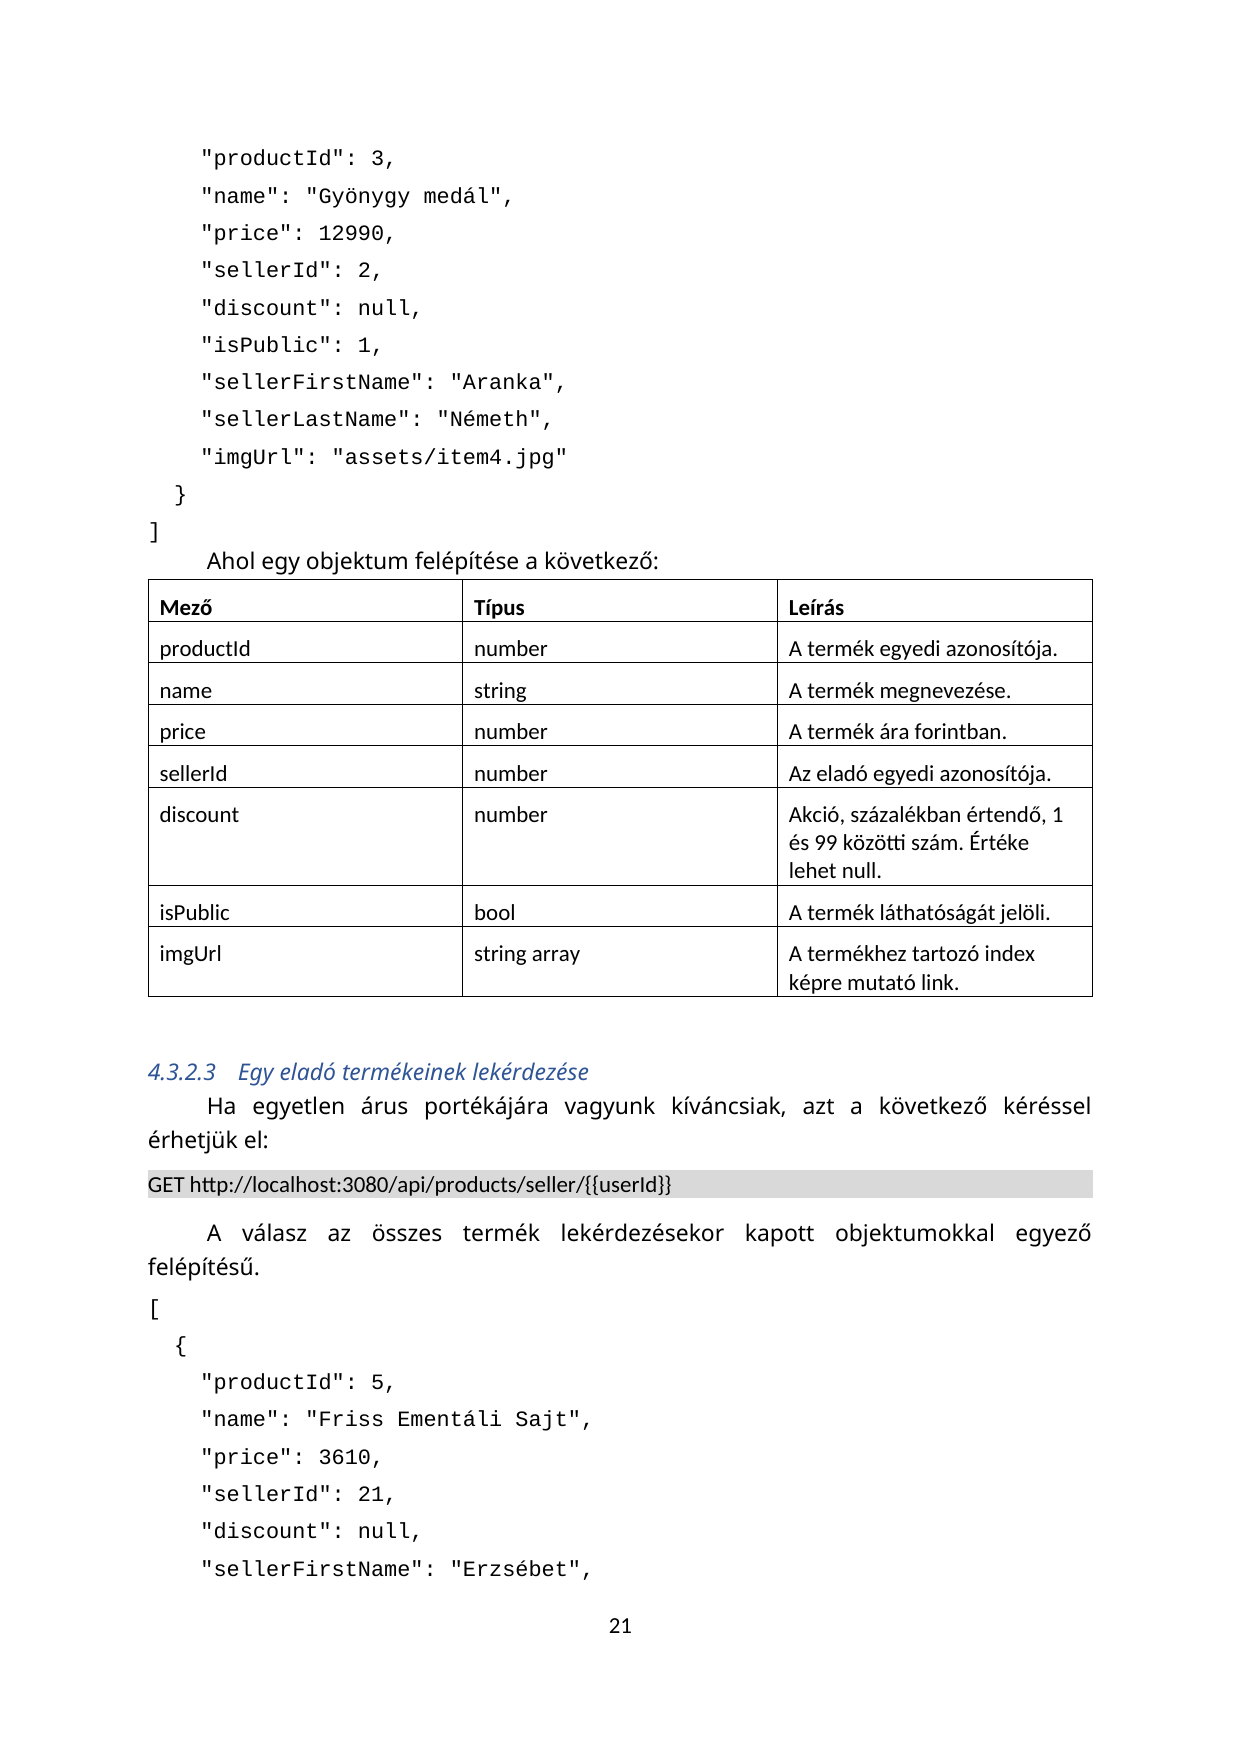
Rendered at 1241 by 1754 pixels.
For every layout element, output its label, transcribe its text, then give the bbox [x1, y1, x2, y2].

text ] [148, 521, 1093, 545]
table_cell productId [149, 622, 462, 662]
text "imgUrl": "assets/item4.jpg" [148, 446, 1093, 471]
text Ahol egy objektum felépítése a következő: [148, 545, 1093, 577]
subtitle Egy eladó termékeinek lekérdezése [148, 1056, 1093, 1087]
table_cell isPublic [149, 886, 462, 926]
text GET http://localhost:3080/api/products/seller/{{userId}} [148, 1170, 1093, 1198]
table_cell number [463, 622, 777, 662]
text Ha egyetlen árus portékájára vagyunk kíváncsiak, azt a következő kéréssel érhetjük el: [148, 1090, 1093, 1155]
text } [148, 483, 1093, 508]
table_cell string [463, 663, 777, 704]
text "discount": null, [148, 297, 1093, 322]
table_cell string array [463, 927, 777, 996]
text A válasz az összes termék lekérdezésekor kapott objektumokkal egyező felépítésű. [148, 1217, 1093, 1282]
text "productId": 3, [148, 148, 1093, 172]
text "isPublic": 1, [148, 334, 1093, 359]
text { [148, 1334, 1093, 1359]
table_cell Akció, százalékban értendő, 1 és 99 közötti szám. Értéke lehet null. [778, 788, 1092, 884]
table_cell Az eladó egyedi azonosítója. [778, 746, 1092, 787]
table_cell sellerId [149, 746, 462, 787]
text "name": "Gyönygy medál", [148, 185, 1093, 210]
table_cell A termék megnevezése. [778, 663, 1092, 704]
text "price": 3610, [148, 1446, 1093, 1471]
table_header Leírás [778, 580, 1092, 621]
table_cell number [463, 705, 777, 745]
text "sellerId": 21, [148, 1483, 1093, 1508]
text "discount": null, [148, 1520, 1093, 1545]
text "name": "Friss Ementáli Sajt", [148, 1408, 1093, 1433]
text "sellerFirstName": "Erzsébet", [148, 1558, 1093, 1582]
table_cell name [149, 663, 462, 704]
text [ [148, 1297, 1093, 1321]
table_cell A termék láthatóságát jelöli. [778, 886, 1092, 926]
table_cell price [149, 705, 462, 745]
table_cell imgUrl [149, 927, 462, 996]
table_cell A termék egyedi azonosítója. [778, 622, 1092, 662]
table_cell bool [463, 886, 777, 926]
text "price": 12990, [148, 222, 1093, 247]
text "sellerLastName": "Németh", [148, 409, 1093, 433]
table_header Mező [149, 580, 462, 621]
text "sellerId": 2, [148, 259, 1093, 284]
table_cell A termék ára forintban. [778, 705, 1092, 745]
table_header Típus [463, 580, 777, 621]
text "sellerFirstName": "Aranka", [148, 371, 1093, 396]
table_cell number [463, 788, 777, 884]
text "productId": 5, [148, 1371, 1093, 1396]
table_cell A termékhez tartozó index képre mutató link. [778, 927, 1092, 996]
table_cell discount [149, 788, 462, 884]
table_cell number [463, 746, 777, 787]
